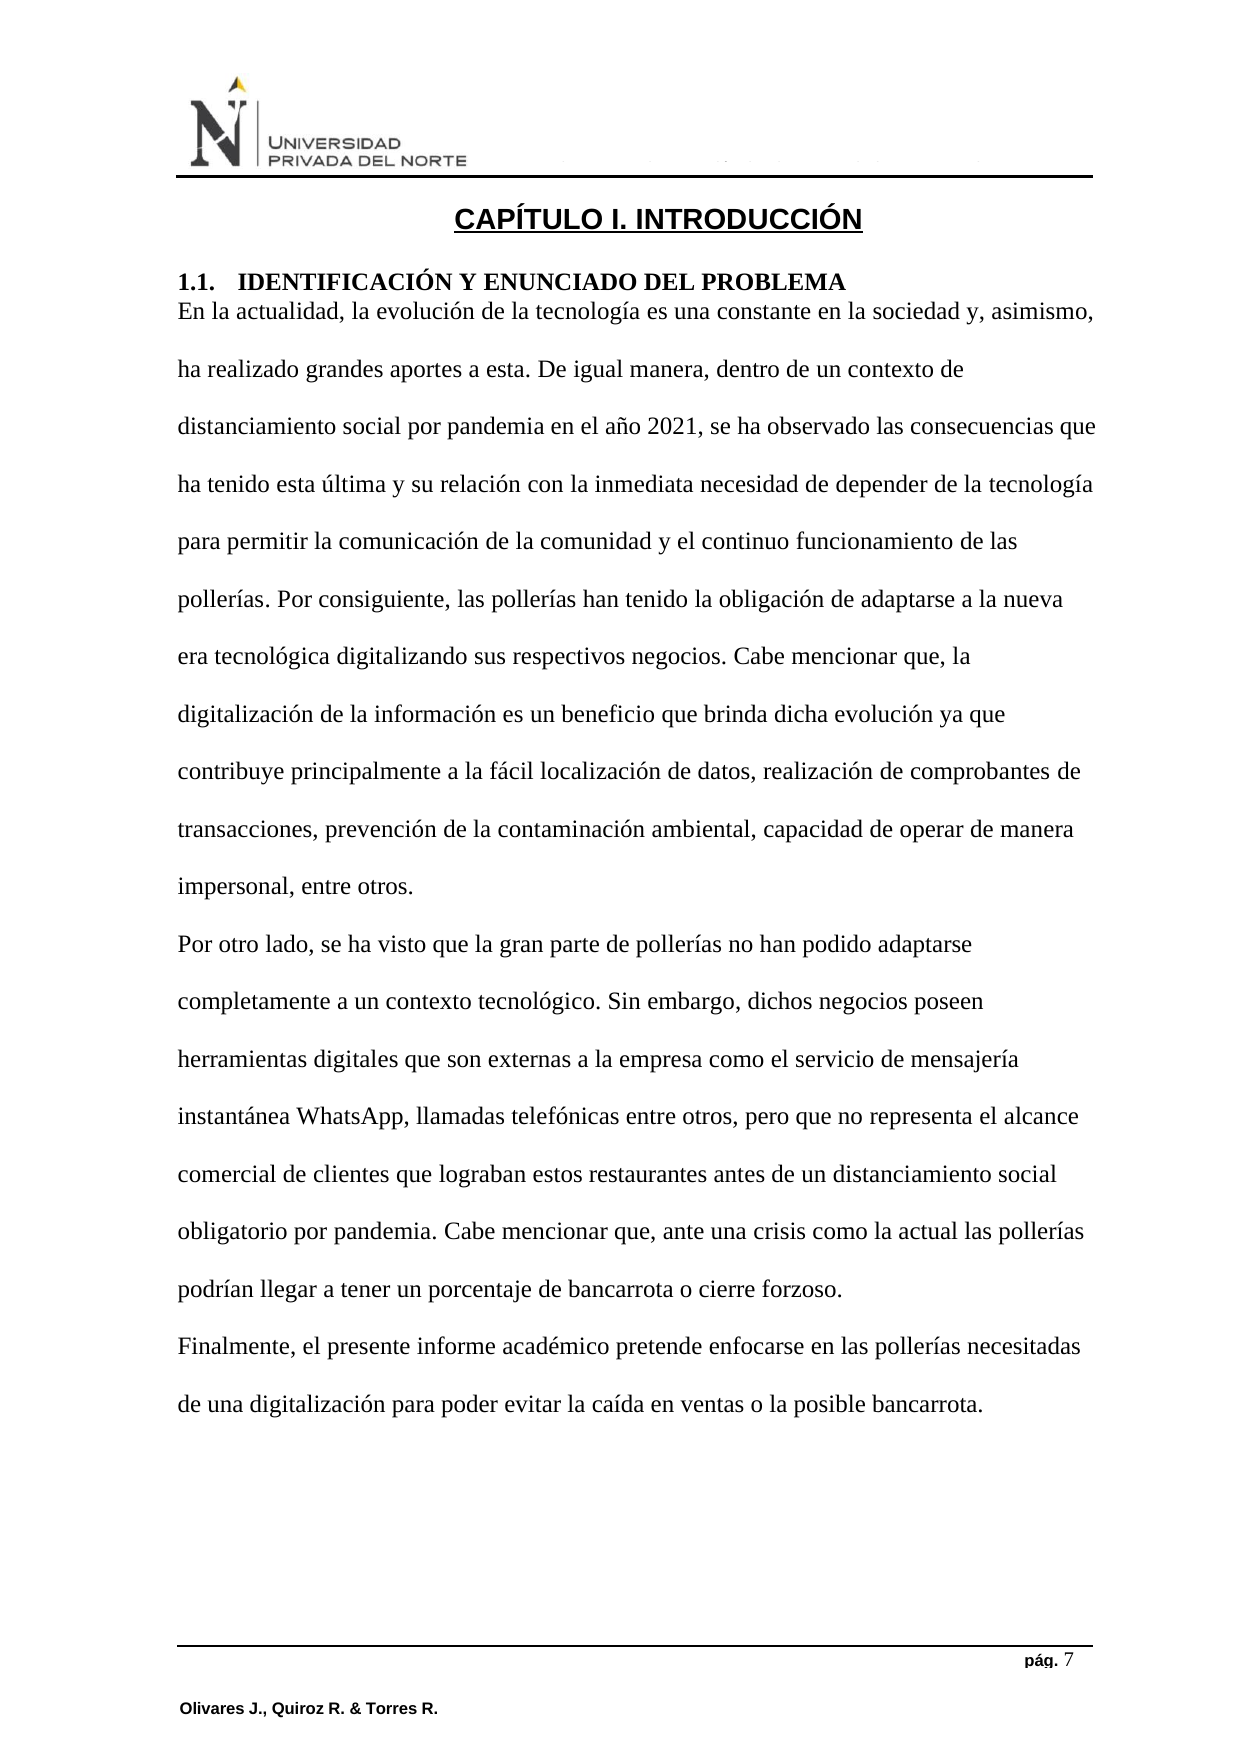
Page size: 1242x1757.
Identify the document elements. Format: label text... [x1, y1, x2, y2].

text Finalmente, el presente informe académico pretende enfocarse en las pollerías necesitadas de una digitalización para poder evitar la caída en ventas o la posible bancarrota. [177, 1331, 1099, 1417]
text CAPÍTULO I. INTRODUCCIÓN [454, 202, 1108, 236]
text Por otro lado, se ha visto que la gran parte de pollerías no han podido adaptarse completamente a un contexto tecnológico. Sin embargo, dichos negocios poseen herramientas digitales que son externas a la empresa como el servicio de mensajería instantánea WhatsApp, llamadas telefónicas entre otros, pero que no representa el alcance comercial de clientes que lograban estos restaurantes antes de un distanciamiento social obligatorio por pandemia. Cabe mencionar que, ante una crisis como la actual las pollerías podrían llegar a tener un porcentaje de bancarrota o cierre forzoso. [177, 929, 1099, 1302]
text 1.1. IDENTIFICACIÓN Y ENUNCIADO DEL PROBLEMA [177, 267, 1108, 296]
picture [188, 73, 469, 169]
text En la actualidad, la evolución de la tecnología es una constante en la sociedad y, asimismo, ha realizado grandes aportes a esta. De igual manera, dentro de un contexto de distanciamiento social por pandemia en el año 2021, se ha observado las consecuencias que ha tenido esta última y su relación con la inmediata necesidad de depender de la tecnología para permitir la comunicación de la comunidad y el continuo funcionamiento de las pollerías. Por consiguiente, las pollerías han tenido la obligación de adaptarse a la nueva era tecnológica digitalizando sus respectivos negocios. Cabe mencionar que, la digitalización de la información es un beneficio que brinda dicha evolución ya que contribuye principalmente a la fácil localización de datos, realización de comprobantes de transacciones, prevención de la contaminación ambiental, capacidad de operar de manera impersonal, entre otros. [177, 296, 1099, 900]
